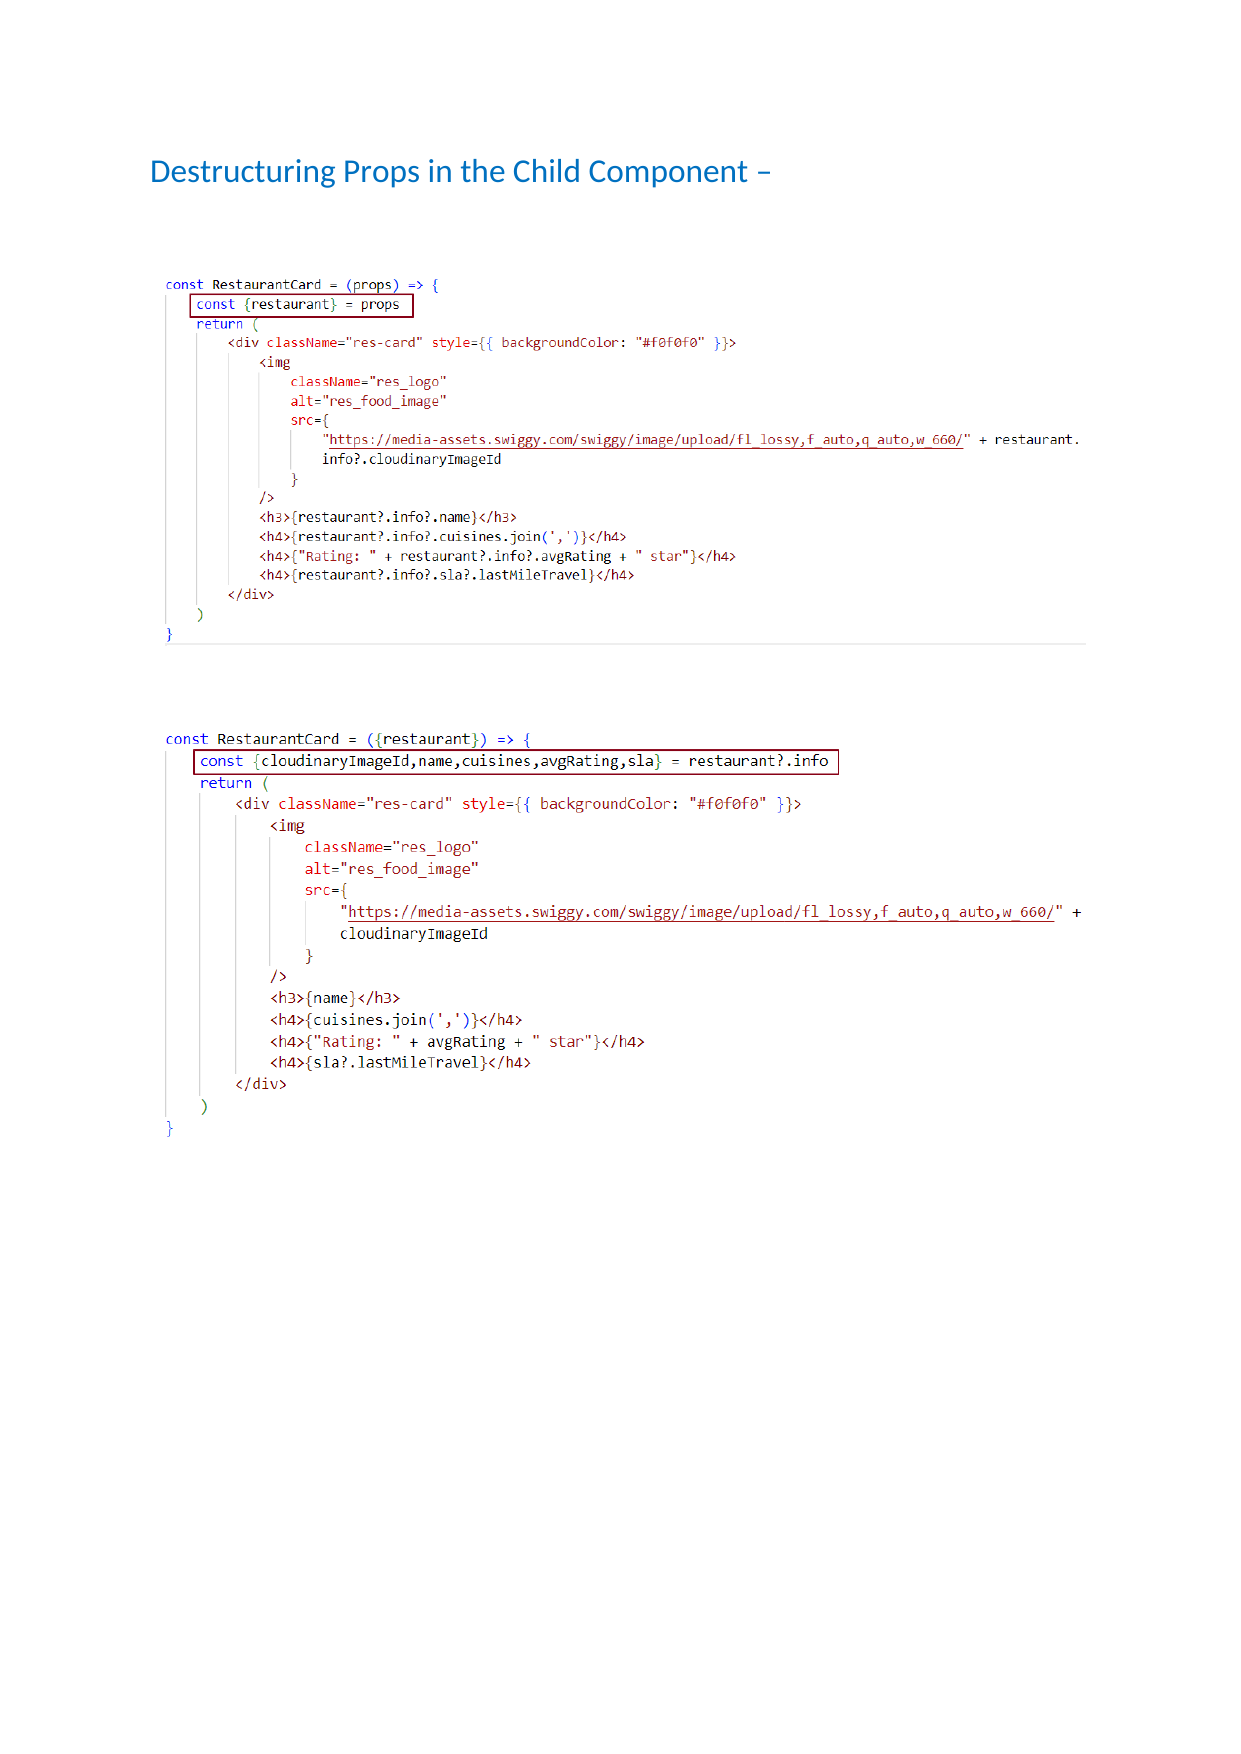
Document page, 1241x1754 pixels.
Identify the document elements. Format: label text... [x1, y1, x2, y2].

text Destructuring Props in the Child Component – [150, 150, 1090, 191]
picture [150, 271, 1091, 646]
picture [150, 724, 1091, 1146]
